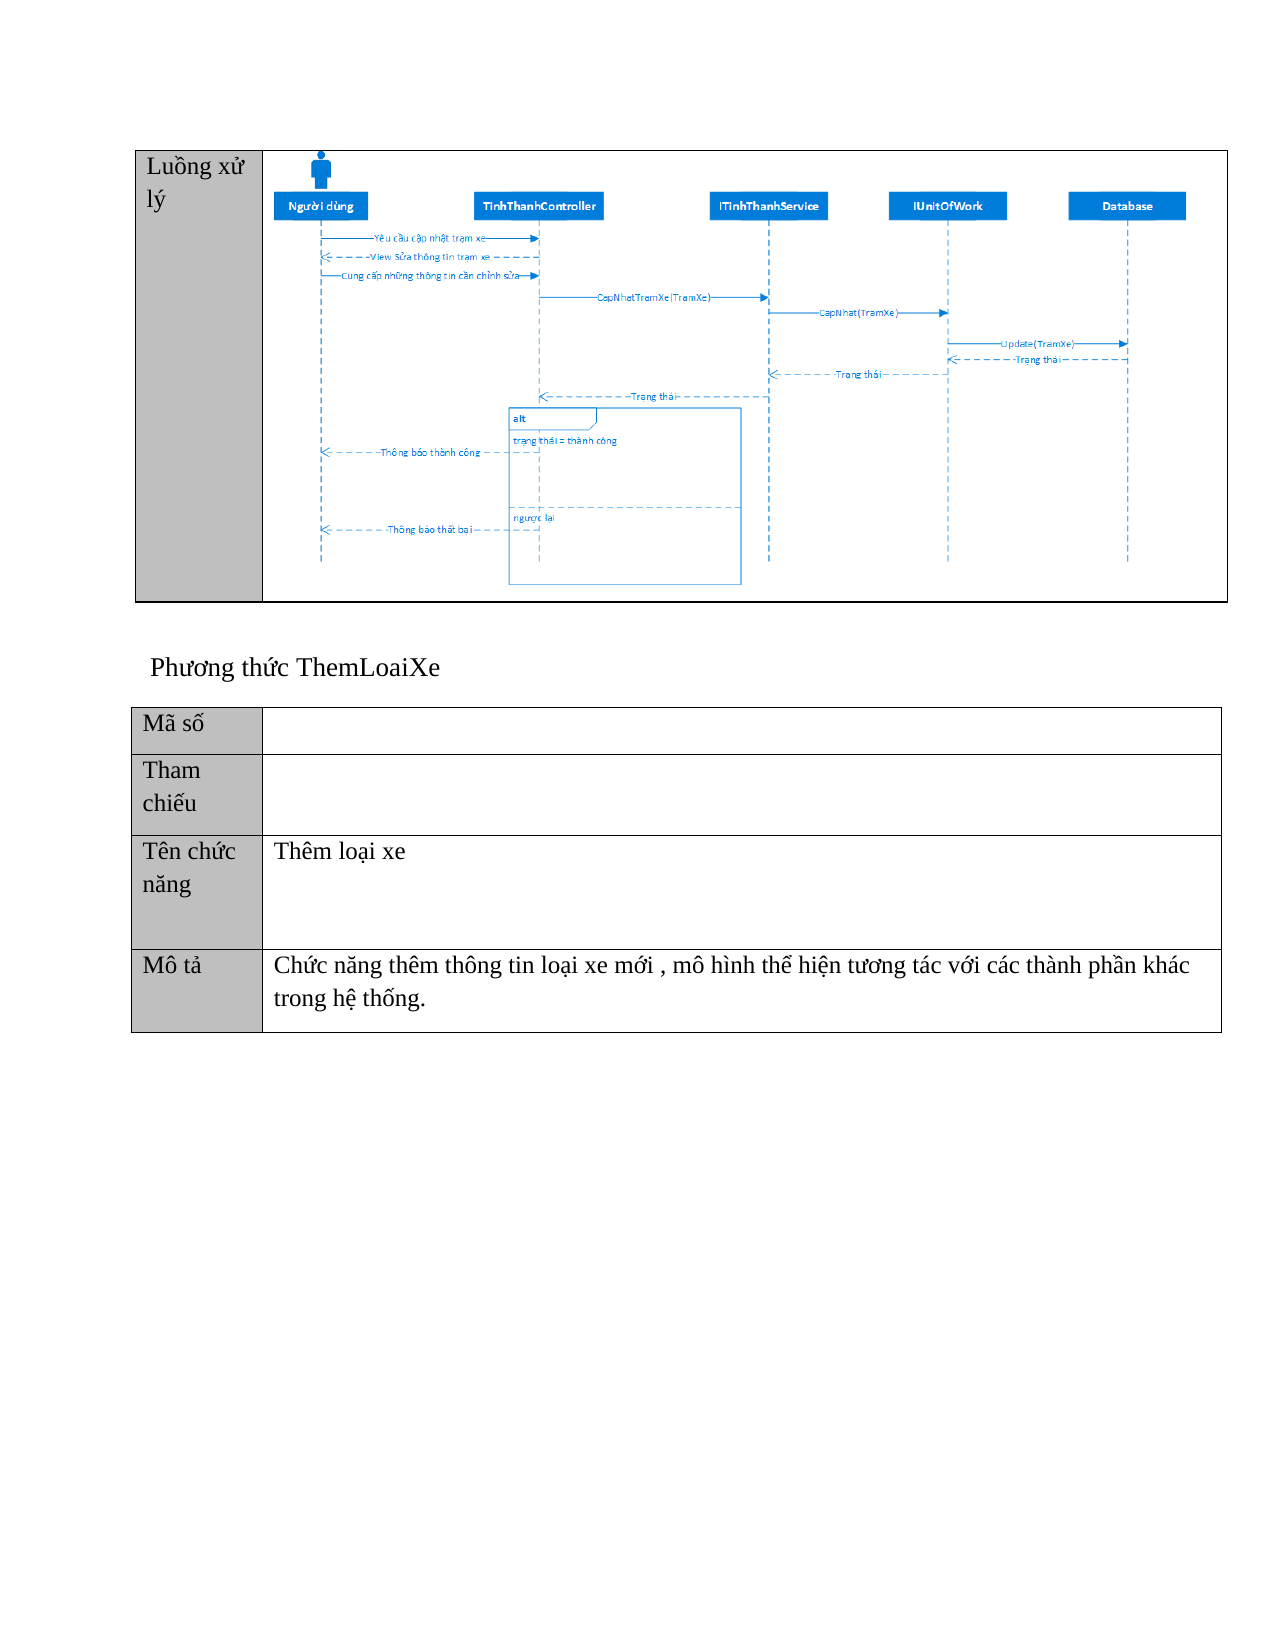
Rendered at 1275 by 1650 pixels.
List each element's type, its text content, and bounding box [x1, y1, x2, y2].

table_cell Thêm loại xe [263, 836, 1221, 949]
table_cell [263, 151, 1227, 601]
table_cell Chức năng thêm thông tin loại xe mới , mô hình thể hiện tương tác với các thành phần khác trong hệ thống. [263, 950, 1221, 1032]
table_cell Luồng xử lý [136, 151, 262, 601]
table_cell Tham chiếu [132, 755, 262, 835]
table_cell [263, 755, 1221, 835]
list Phương thức ThemLoaiXe [150, 651, 1125, 682]
table_cell Tên chức năng [132, 836, 262, 949]
table_cell Mô tả [132, 950, 262, 1032]
picture [273, 151, 1187, 585]
table_header Mã số [132, 708, 262, 754]
table_header [263, 708, 1221, 754]
